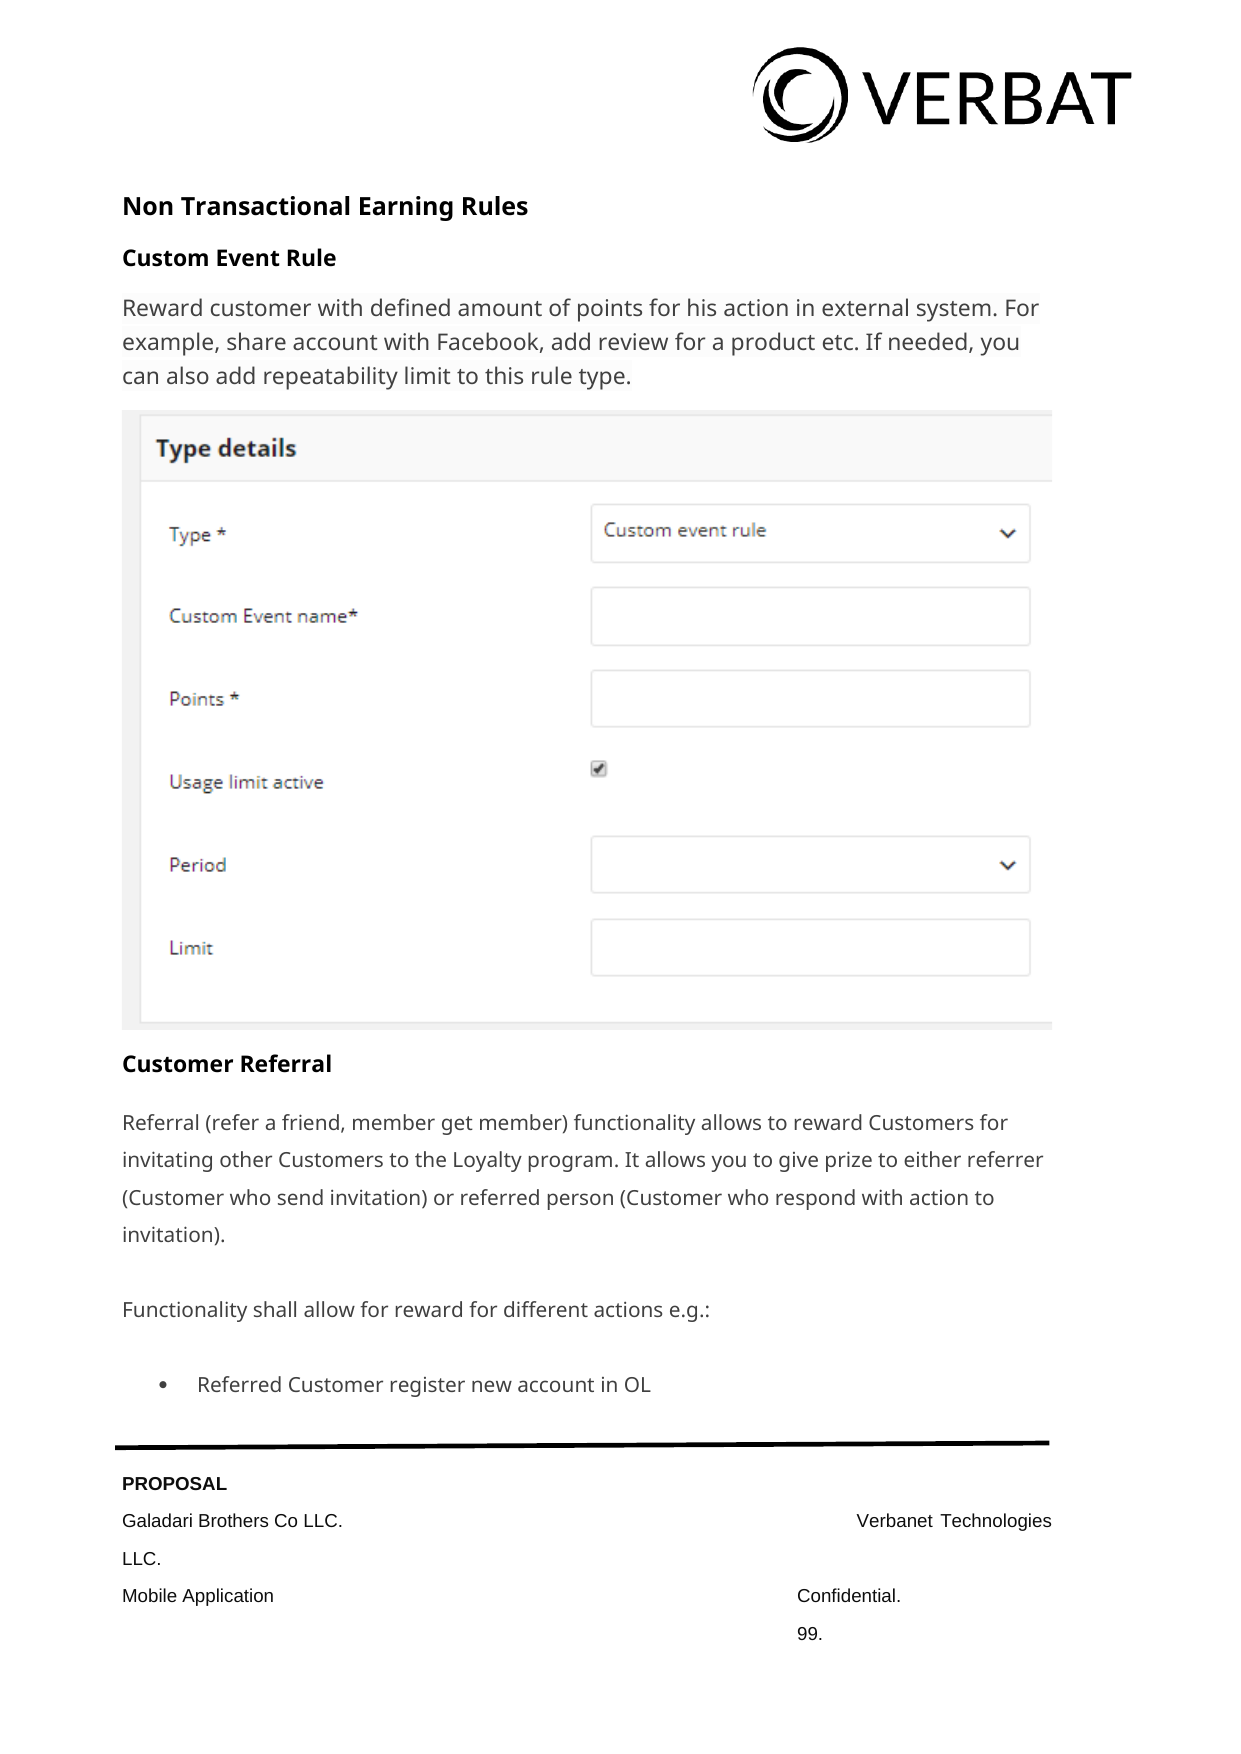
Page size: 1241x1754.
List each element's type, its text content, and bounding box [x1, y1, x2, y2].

text Customer Referral [122, 1048, 1053, 1080]
text Non Transactional Earning Rules [122, 188, 1053, 223]
picture [121, 410, 1053, 1030]
text Reward customer with defined amount of points for his action in external system. For example, share account with Facebook, add review for a product etc. If needed, you can also add repeatability limit to this rule type. [122, 292, 1053, 391]
text Custom Event Rule [122, 242, 1053, 273]
list Referred Customer register new account in OL [159, 1361, 1053, 1399]
picture [748, 42, 1136, 142]
text Functionality shall allow for reward for different actions e.g.: [122, 1286, 1053, 1324]
text Referral (refer a friend, member get member) functionality allows to reward Customers for invitating other Customers to the Loyalty program. It allows you to give prize to either referrer (Customer who send invitation) or referred person (Customer who respond with action to invitation). [122, 1099, 1053, 1249]
